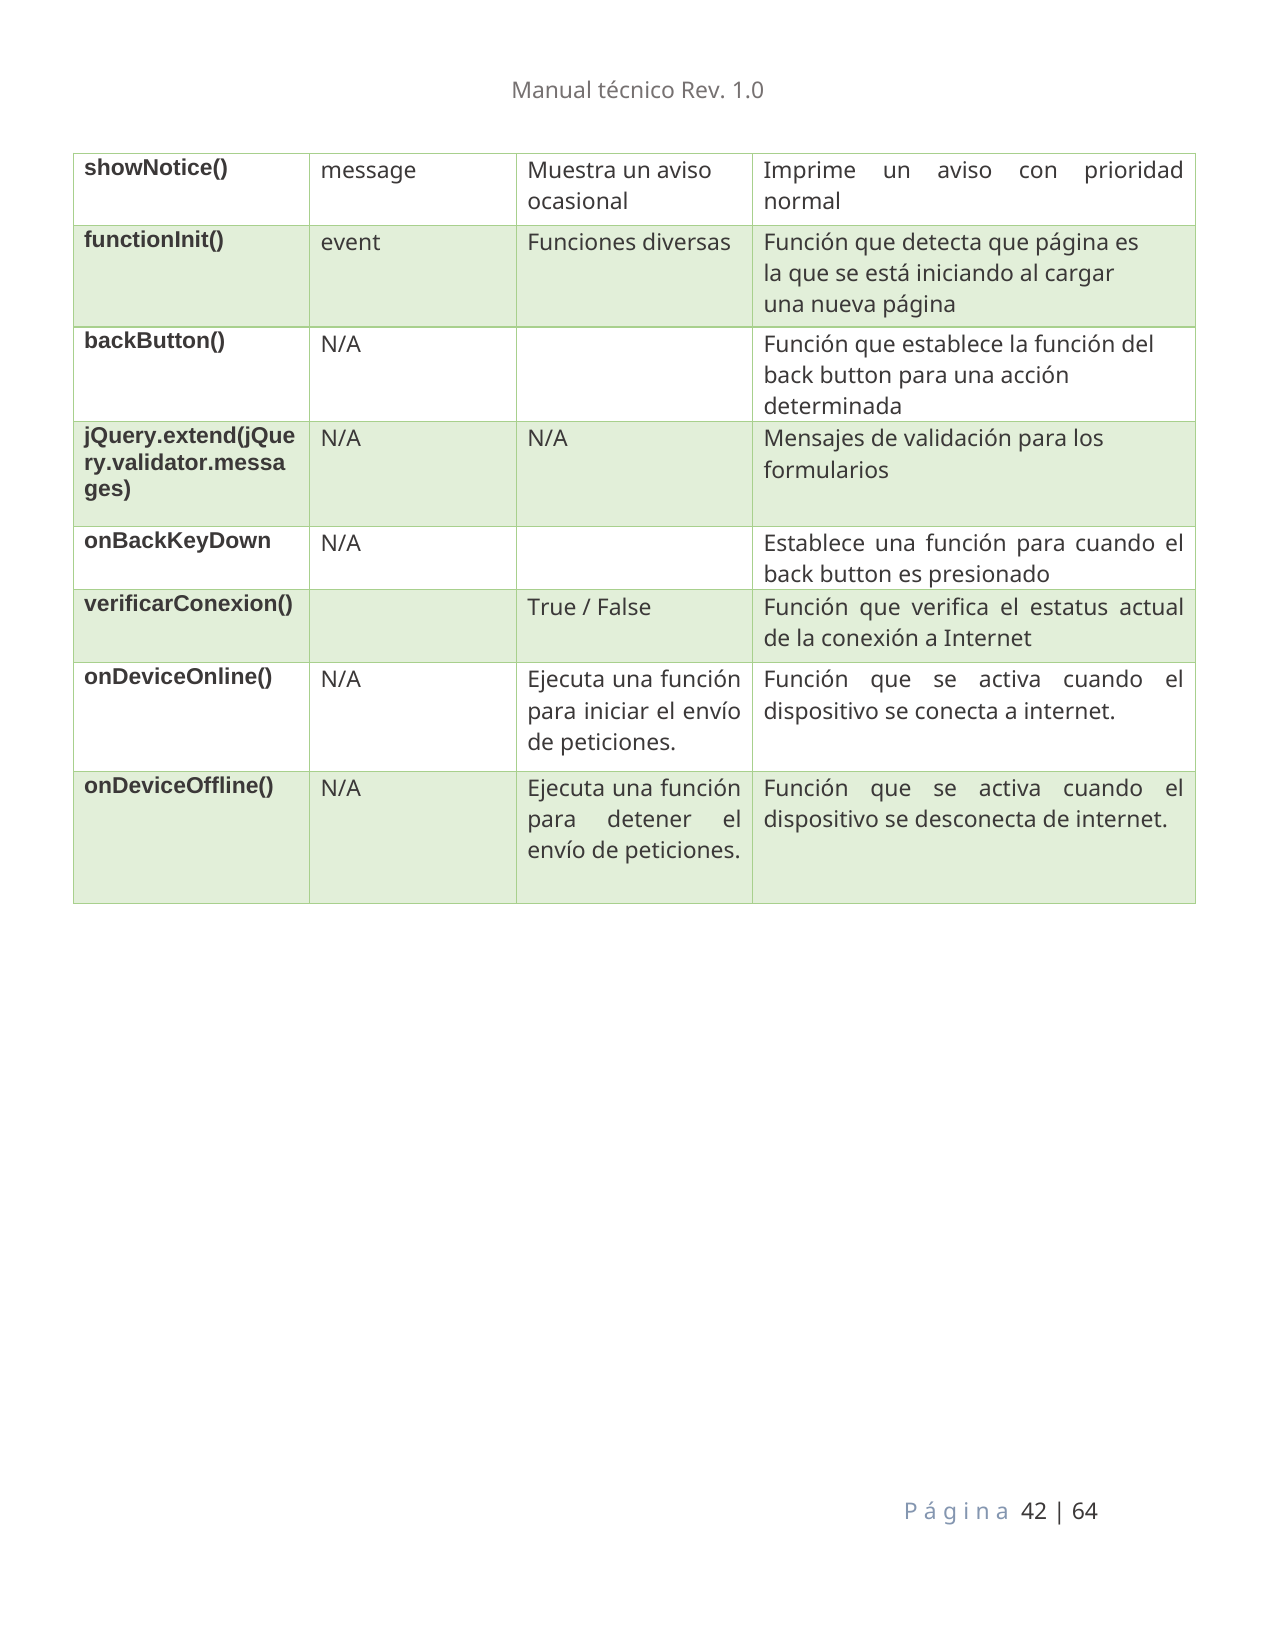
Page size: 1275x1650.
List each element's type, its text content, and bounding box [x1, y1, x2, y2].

table_cell Función que verifica el estatus actual de la conexión a Internet [753, 590, 1195, 662]
table_cell [517, 328, 752, 421]
table_cell showNotice() [74, 154, 309, 224]
table_cell Mensajes de validación para los formularios [753, 422, 1195, 526]
table_cell [310, 590, 516, 662]
table_cell onDeviceOnline() [74, 663, 309, 771]
table_cell Establece una función para cuando el back button es presionado [753, 527, 1195, 589]
table_cell onBackKeyDown [74, 527, 309, 589]
table_cell Imprime un aviso con prioridad normal [753, 154, 1195, 224]
table_cell N/A [310, 527, 516, 589]
table_cell onDeviceOffline() [74, 772, 309, 903]
table_cell message [310, 154, 516, 224]
table_cell Ejecuta una función para detener el envío de peticiones. [517, 772, 752, 903]
table_cell backButton() [74, 328, 309, 421]
table_cell verificarConexion() [74, 590, 309, 662]
table_cell N/A [517, 422, 752, 526]
table_cell jQuery.extend(jQuery.validator.messages) [74, 422, 309, 526]
table_cell Función que establece la función del back button para una acción determinada [753, 328, 1195, 421]
table_cell Función que se activa cuando el dispositivo se desconecta de internet. [753, 772, 1195, 903]
table_cell Ejecuta una función para iniciar el envío de peticiones. [517, 663, 752, 771]
table_cell N/A [310, 328, 516, 421]
table_cell event [310, 226, 516, 326]
table_cell N/A [310, 422, 516, 526]
table_cell N/A [310, 772, 516, 903]
table_cell functionInit() [74, 226, 309, 326]
table_cell N/A [310, 663, 516, 771]
table_cell Función que se activa cuando el dispositivo se conecta a internet. [753, 663, 1195, 771]
table_cell Funciones diversas [517, 226, 752, 326]
table_cell Muestra un aviso ocasional [517, 154, 752, 224]
table_cell [517, 527, 752, 589]
table_cell Función que detecta que página es la que se está iniciando al cargar una nueva página [753, 226, 1195, 326]
table_cell True / False [517, 590, 752, 662]
